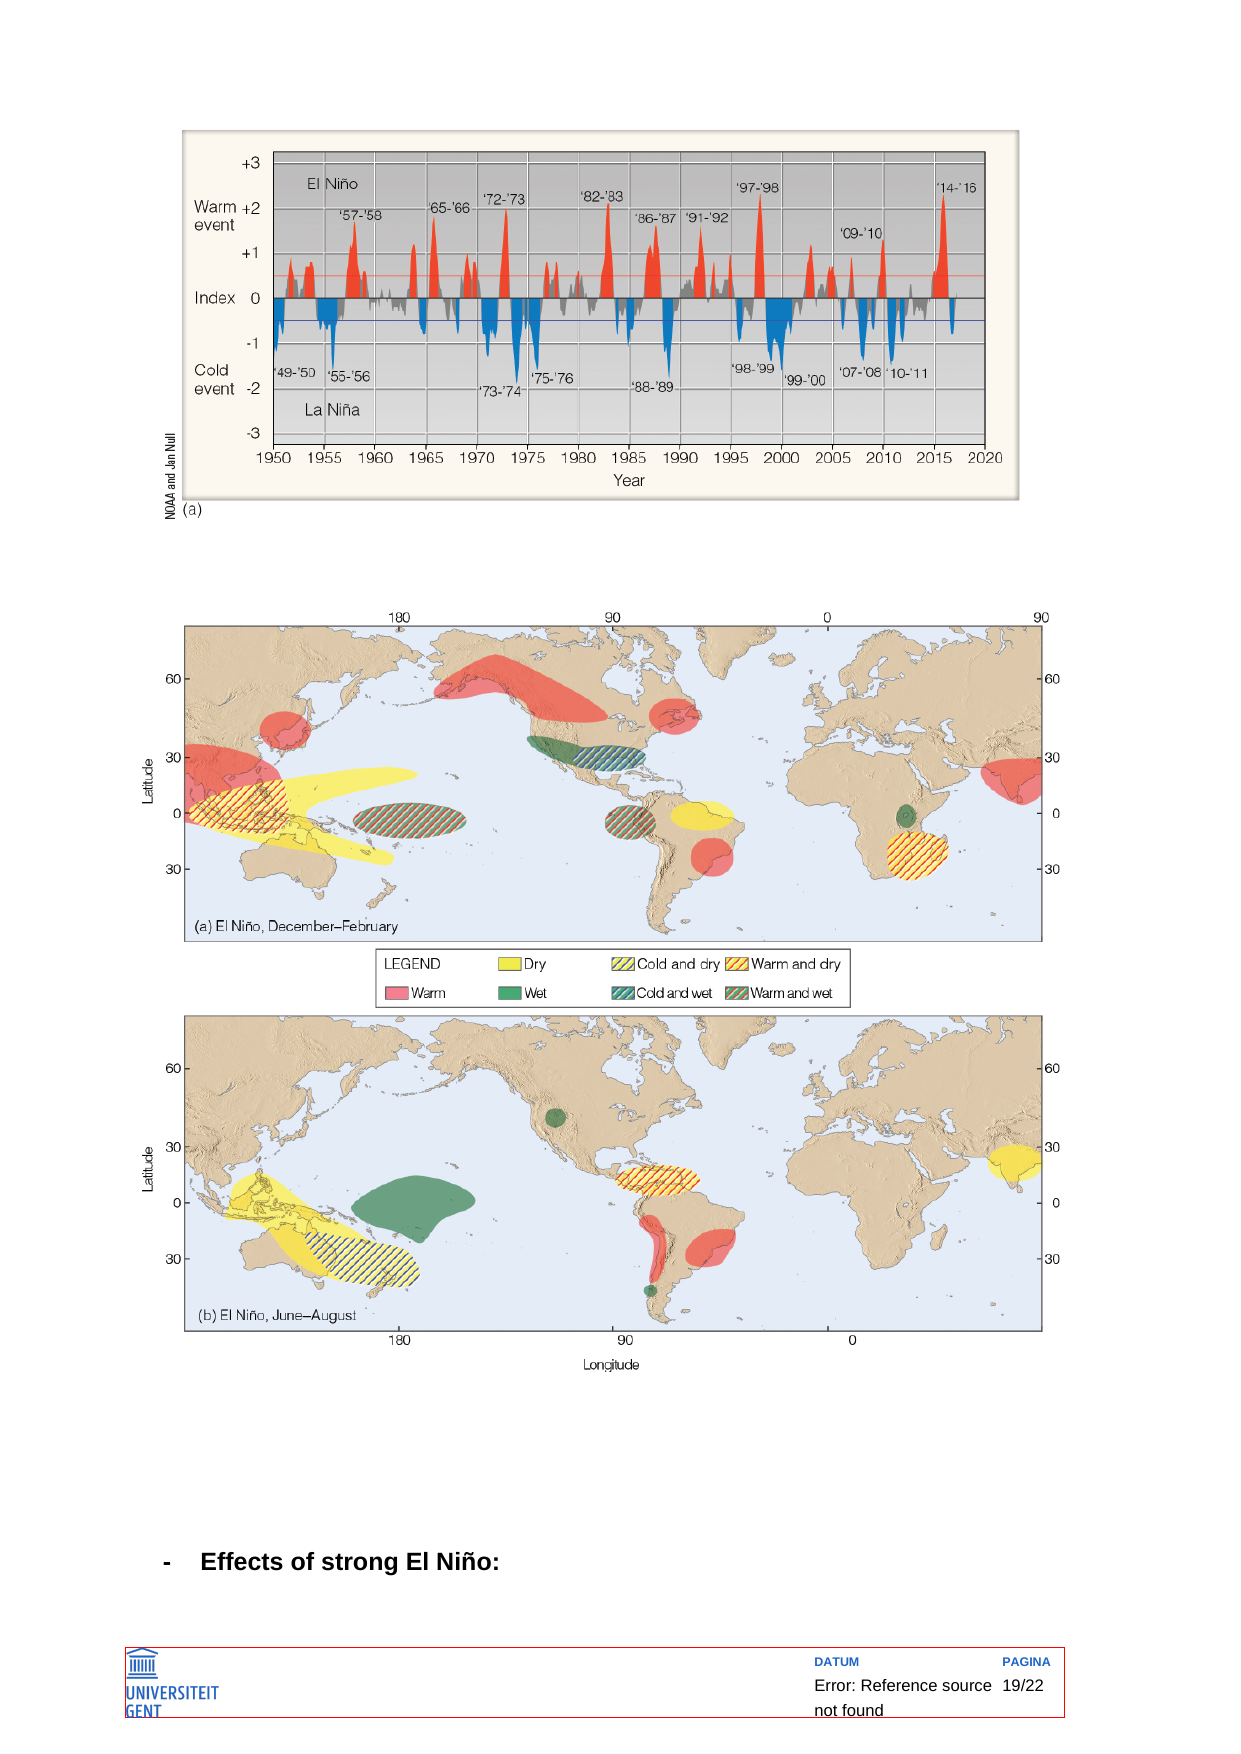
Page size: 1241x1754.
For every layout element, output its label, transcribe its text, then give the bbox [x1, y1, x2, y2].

picture [125, 607, 1065, 1372]
list Effects of strong El Niño: [163, 1546, 1065, 1576]
picture [159, 124, 1031, 521]
picture [95, 1623, 252, 1749]
